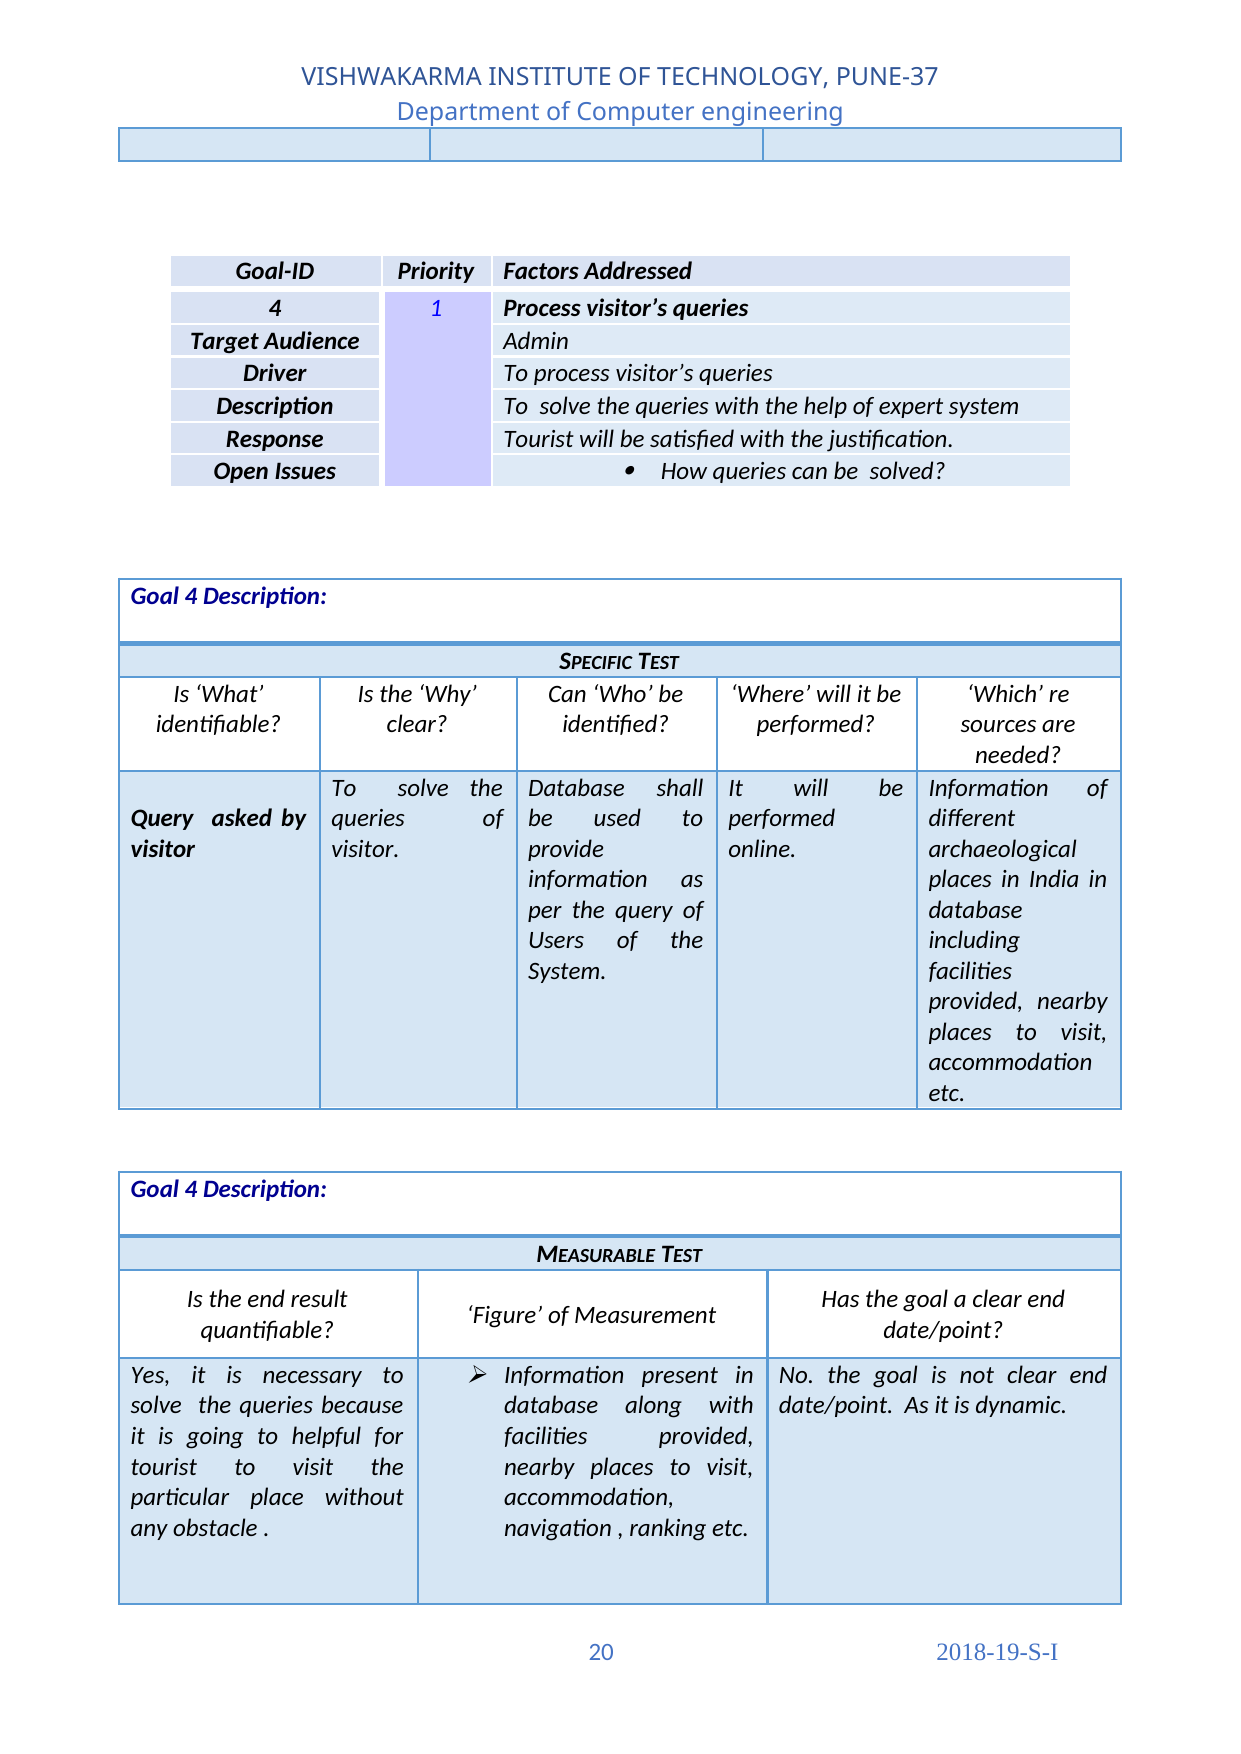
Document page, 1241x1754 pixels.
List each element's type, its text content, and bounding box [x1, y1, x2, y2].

table_cell Is ‘What’ identifiable? [120, 678, 319, 770]
table_header Priority [383, 256, 491, 286]
table_cell Admin [493, 325, 1070, 355]
table_cell Target Audience [171, 325, 379, 355]
table_cell Process visitor’s queries [493, 292, 1070, 323]
table_cell 1 [385, 292, 491, 486]
table_header Factors Addressed [493, 256, 1070, 286]
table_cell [764, 129, 1120, 160]
table_header Goal-ID [171, 256, 381, 286]
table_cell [769, 1359, 1120, 1603]
table_cell Has the goal a clear end date/point? [769, 1271, 1120, 1357]
table_cell To solve the queries with the help of expert system [493, 390, 1070, 421]
table_header Goal 4 Description: [120, 580, 1120, 641]
table_cell ‘Which’ re sources are needed? [918, 678, 1120, 770]
table_cell Query asked by visitor [120, 772, 319, 1107]
table_header Goal 4 Description: [120, 1173, 1120, 1234]
table_cell Database shall be used to provide information as per the query of Users of the System. [518, 772, 716, 1107]
table_cell Is the end result quantifiable? [120, 1271, 417, 1357]
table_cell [419, 1359, 766, 1603]
table_cell Driver [171, 358, 379, 388]
table_cell It will be performed online. [718, 772, 916, 1107]
table_cell Description [171, 390, 379, 421]
table_cell To solve the queries of visitor. [321, 772, 516, 1107]
table_cell Measurable Test [120, 1238, 1120, 1269]
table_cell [120, 129, 429, 160]
table_cell Open Issues [171, 455, 379, 486]
table_cell How queries can be solved? [493, 455, 1070, 486]
table_cell Information of different archaeological places in India in database including facilities provided, nearby places to visit, accommodation etc. [918, 772, 1120, 1107]
table_cell 4 [171, 292, 379, 323]
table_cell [120, 1359, 417, 1603]
table_cell Is the ‘Why’ clear? [321, 678, 516, 770]
table_cell Tourist will be satisfied with the justification. [493, 423, 1070, 453]
table_cell ‘Figure’ of Measurement [419, 1271, 766, 1357]
table_cell ‘Where’ will it be performed? [718, 678, 916, 770]
table_cell Response [171, 423, 379, 453]
table_cell Can ‘Who’ be identified? [518, 678, 716, 770]
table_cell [431, 129, 762, 160]
table_cell Specific Test [120, 646, 1120, 676]
table_cell To process visitor’s queries [493, 358, 1070, 388]
